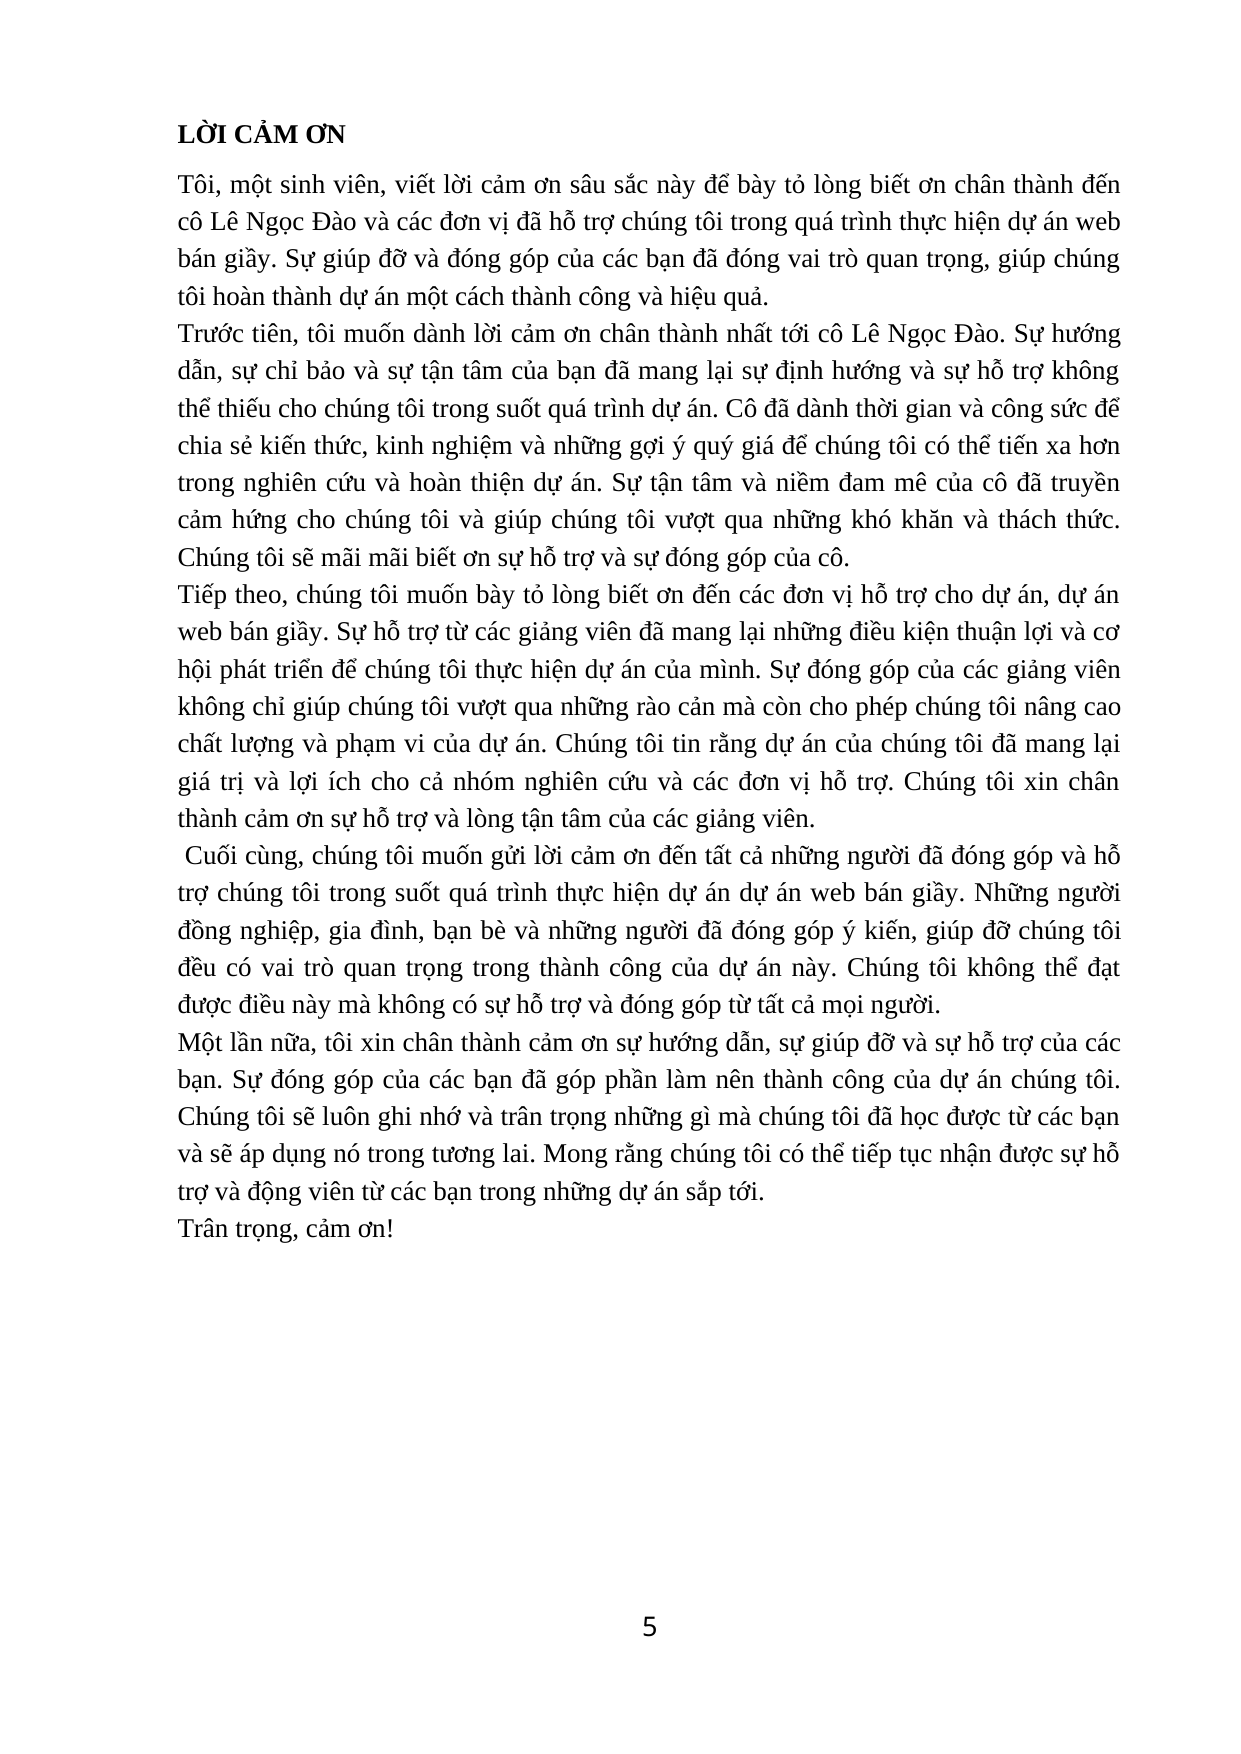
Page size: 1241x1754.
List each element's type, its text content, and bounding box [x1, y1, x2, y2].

text Trân trọng, cảm ơn! [177, 1212, 1122, 1243]
subtitle LỜI CẢM ƠN [177, 118, 1152, 149]
text Một lần nữa, tôi xin chân thành cảm ơn sự hướng dẫn, sự giúp đỡ và sự hỗ trợ của các bạn. Sự đóng góp của các bạn đã góp phần làm nên thành công của dự án chúng tôi. Chúng tôi sẽ luôn ghi nhớ và trân trọng những gì mà chúng tôi đã học được từ các bạn và sẽ áp dụng nó trong tương lai. Mong rằng chúng tôi có thể tiếp tục nhận được sự hỗ trợ và động viên từ các bạn trong những dự án sắp tới. [177, 1026, 1122, 1206]
text Cuối cùng, chúng tôi muốn gửi lời cảm ơn đến tất cả những người đã đóng góp và hỗ trợ chúng tôi trong suốt quá trình thực hiện dự án dự án web bán giầy. Những người đồng nghiệp, gia đình, bạn bè và những người đã đóng góp ý kiến, giúp đỡ chúng tôi đều có vai trò quan trọng trong thành công của dự án này. Chúng tôi không thể đạt được điều này mà không có sự hỗ trợ và đóng góp từ tất cả mọi người. [177, 839, 1122, 1019]
text Trước tiên, tôi muốn dành lời cảm ơn chân thành nhất tới cô Lê Ngọc Đào. Sự hướng dẫn, sự chỉ bảo và sự tận tâm của bạn đã mang lại sự định hướng và sự hỗ trợ không thể thiếu cho chúng tôi trong suốt quá trình dự án. Cô đã dành thời gian và công sức để chia sẻ kiến thức, kinh nghiệm và những gợi ý quý giá để chúng tôi có thể tiến xa hơn trong nghiên cứu và hoàn thiện dự án. Sự tận tâm và niềm đam mê của cô đã truyền cảm hứng cho chúng tôi và giúp chúng tôi vượt qua những khó khăn và thách thức. Chúng tôi sẽ mãi mãi biết ơn sự hỗ trợ và sự đóng góp của cô. [177, 317, 1122, 572]
text Tôi, một sinh viên, viết lời cảm ơn sâu sắc này để bày tỏ lòng biết ơn chân thành đến cô Lê Ngọc Đào và các đơn vị đã hỗ trợ chúng tôi trong quá trình thực hiện dự án web bán giầy. Sự giúp đỡ và đóng góp của các bạn đã đóng vai trò quan trọng, giúp chúng tôi hoàn thành dự án một cách thành công và hiệu quả. [177, 168, 1122, 311]
text Tiếp theo, chúng tôi muốn bày tỏ lòng biết ơn đến các đơn vị hỗ trợ cho dự án, dự án web bán giầy. Sự hỗ trợ từ các giảng viên đã mang lại những điều kiện thuận lợi và cơ hội phát triển để chúng tôi thực hiện dự án của mình. Sự đóng góp của các giảng viên không chỉ giúp chúng tôi vượt qua những rào cản mà còn cho phép chúng tôi nâng cao chất lượng và phạm vi của dự án. Chúng tôi tin rằng dự án của chúng tôi đã mang lại giá trị và lợi ích cho cả nhóm nghiên cứu và các đơn vị hỗ trợ. Chúng tôi xin chân thành cảm ơn sự hỗ trợ và lòng tận tâm của các giảng viên. [177, 578, 1122, 833]
